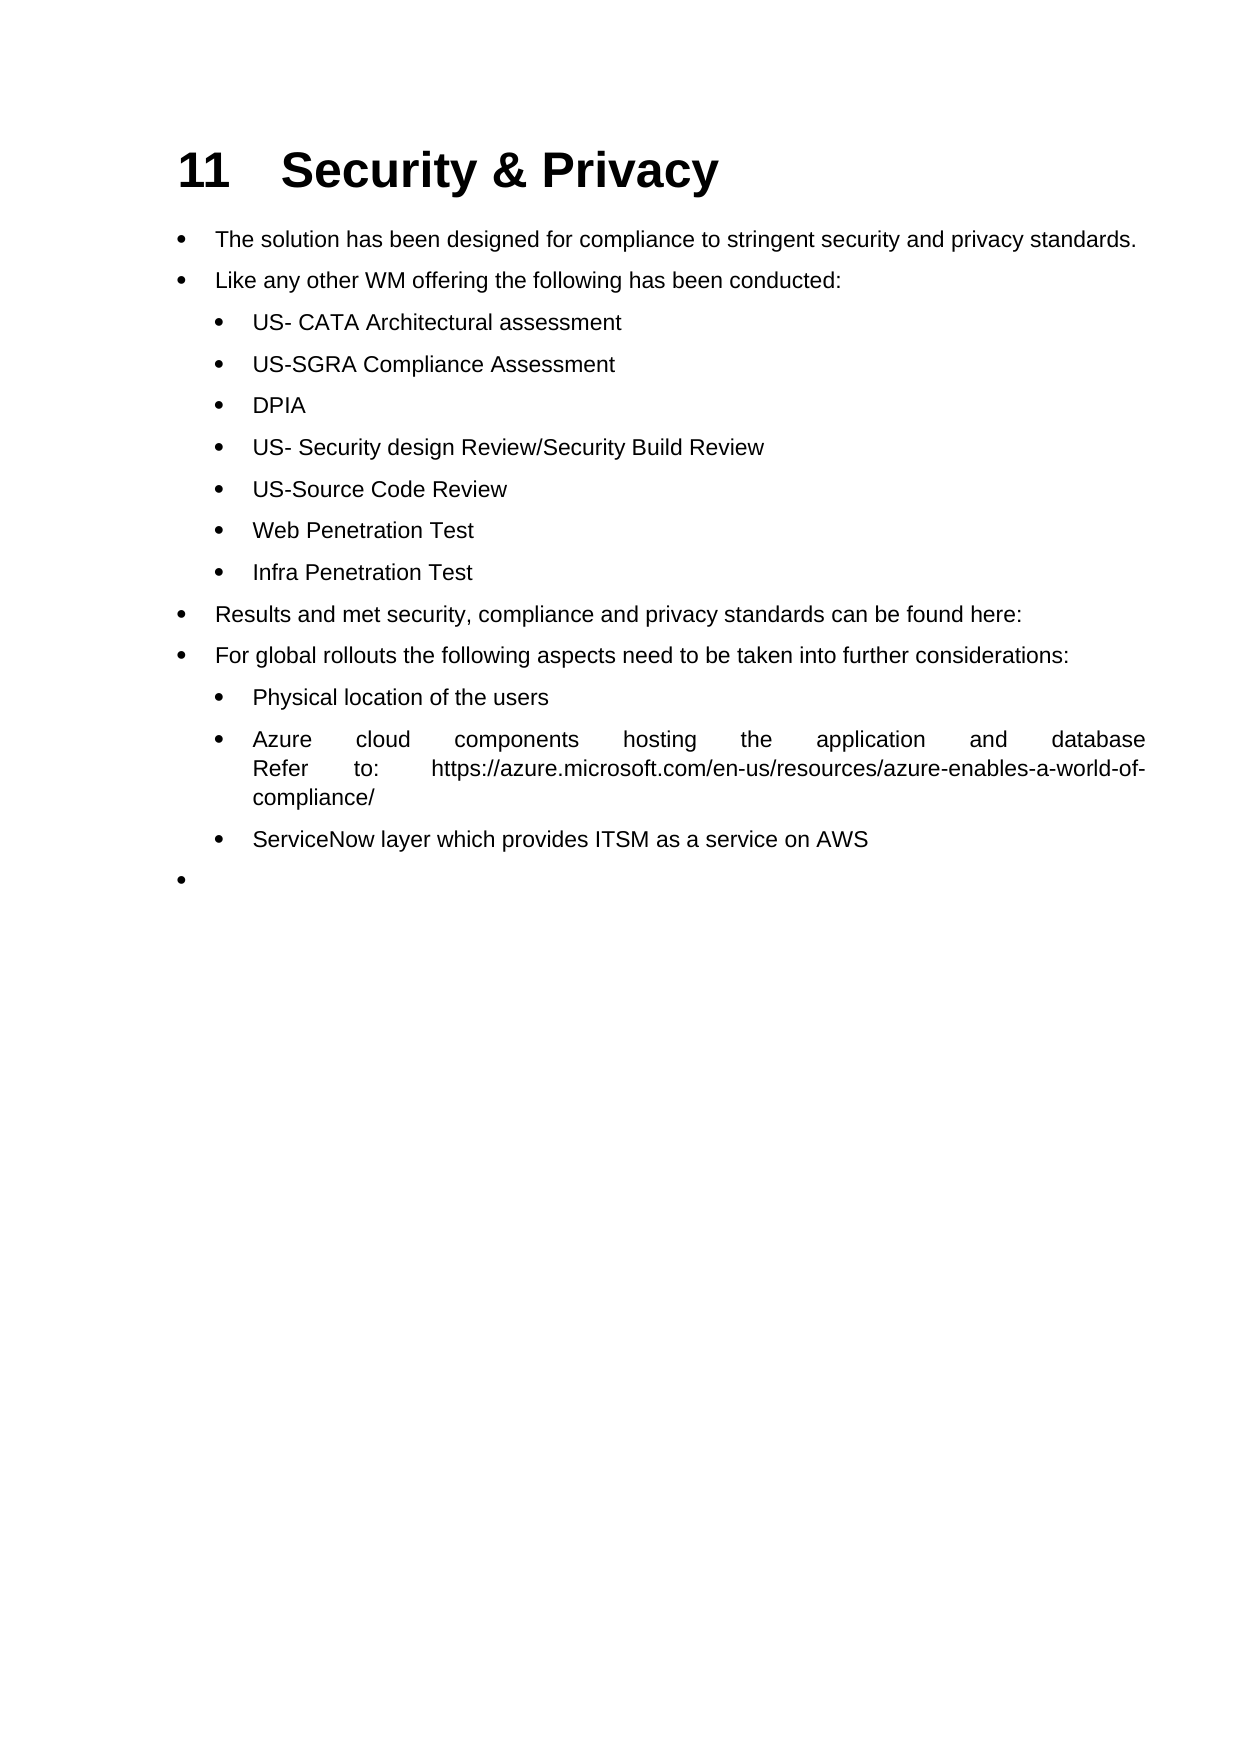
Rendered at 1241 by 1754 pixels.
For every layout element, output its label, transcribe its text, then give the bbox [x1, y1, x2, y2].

list Infra Penetration Test [215, 556, 1146, 585]
list Web Penetration Test [215, 514, 1146, 543]
list ServiceNow layer which provides ITSM as a service on AWS [215, 823, 1146, 852]
list Azure cloud components hosting the application and database Refer to: https://azure.microsoft.com/en-us/resources/azure-enables-a-world-of-compliance/ [215, 723, 1146, 810]
text The solution has been designed for compliance to stringent security and privacy standards. [177, 223, 1146, 252]
subtitle Security & Privacy [177, 140, 1146, 198]
text Like any other WM offering the following has been conducted: [177, 264, 1146, 293]
list DPIA [215, 389, 1146, 418]
text Results and met security, compliance and privacy standards can be found here: [177, 598, 1146, 627]
list US-SGRA Compliance Assessment [215, 348, 1146, 377]
list US- Security design Review/Security Build Review [215, 431, 1146, 460]
list Physical location of the users [215, 681, 1146, 710]
list US- CATA Architectural assessment [215, 306, 1146, 335]
text For global rollouts the following aspects need to be taken into further considerations: [177, 639, 1146, 668]
list US-Source Code Review [215, 473, 1146, 502]
